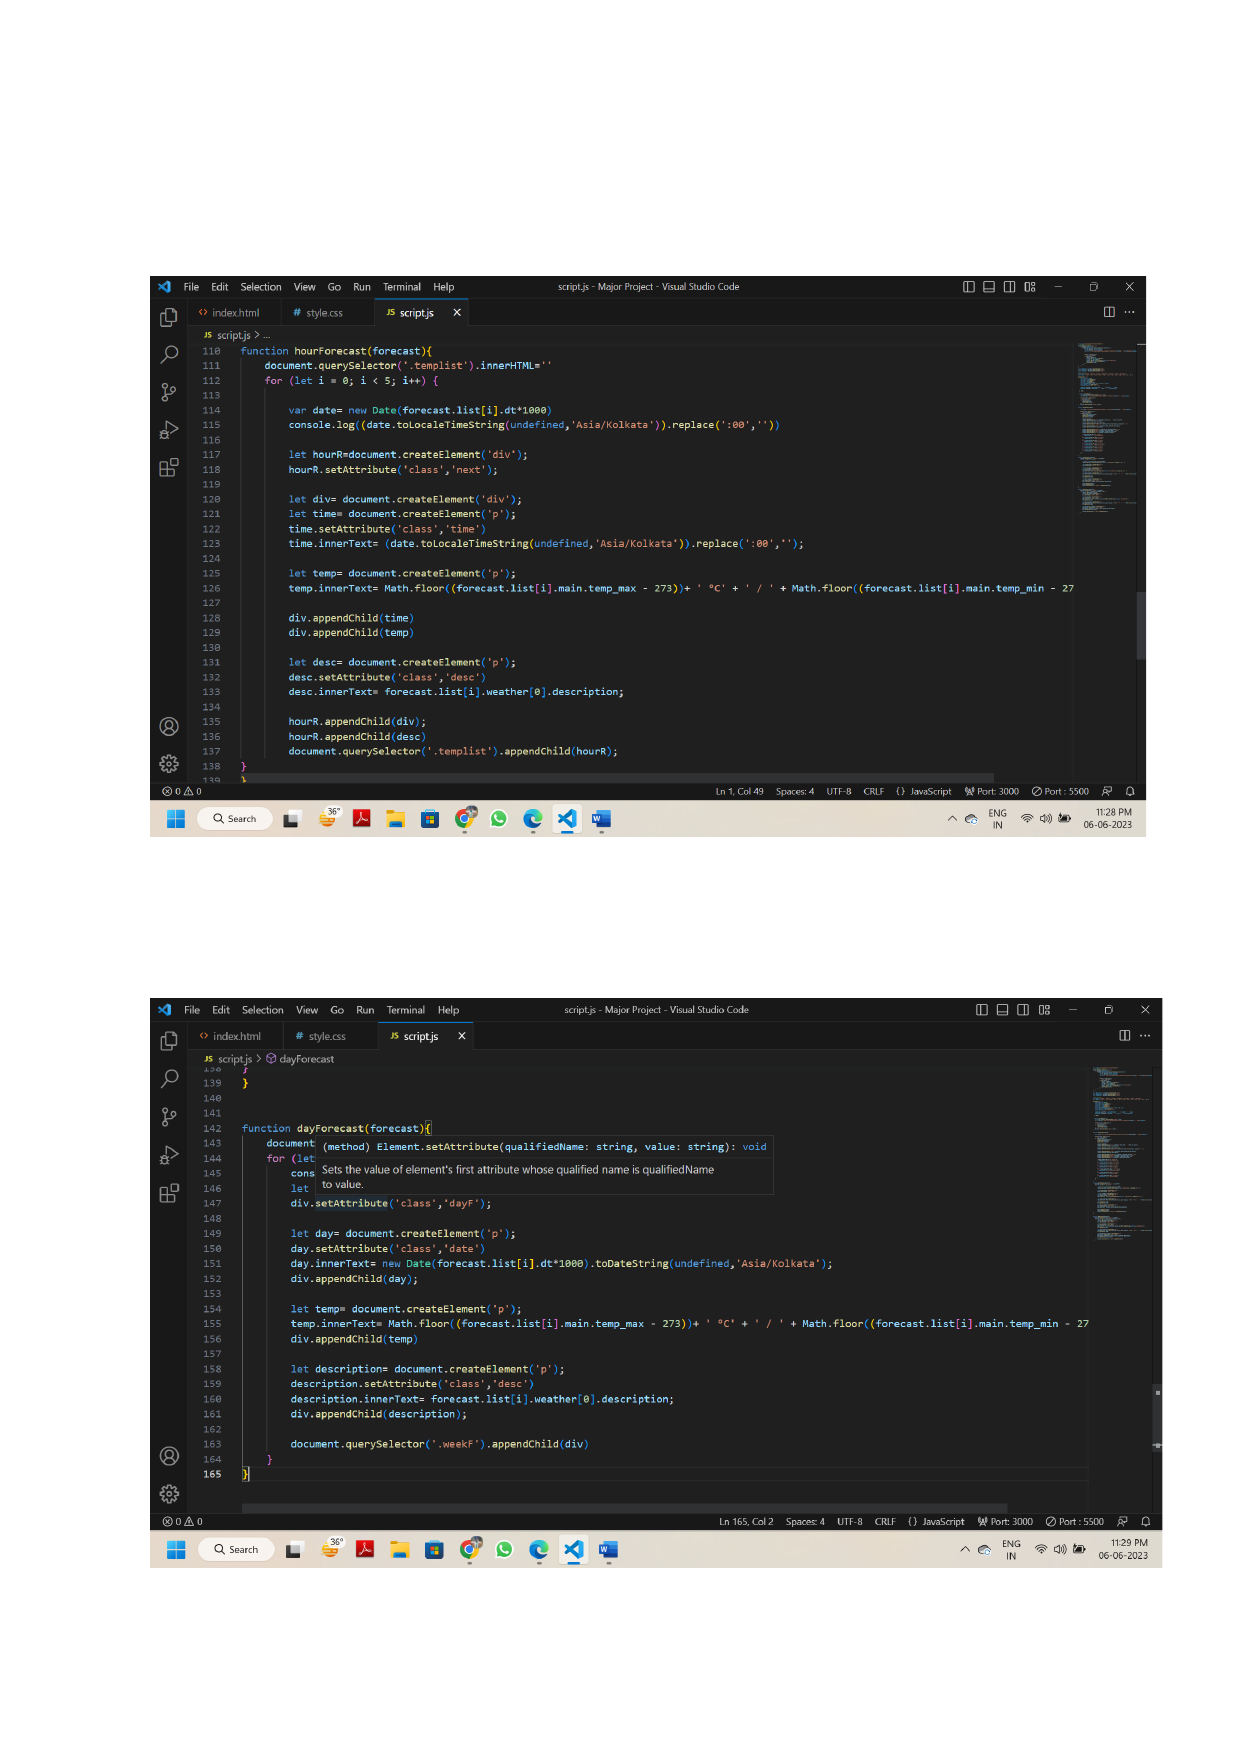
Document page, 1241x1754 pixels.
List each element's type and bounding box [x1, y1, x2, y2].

picture [150, 998, 1163, 1568]
picture [150, 276, 1147, 837]
